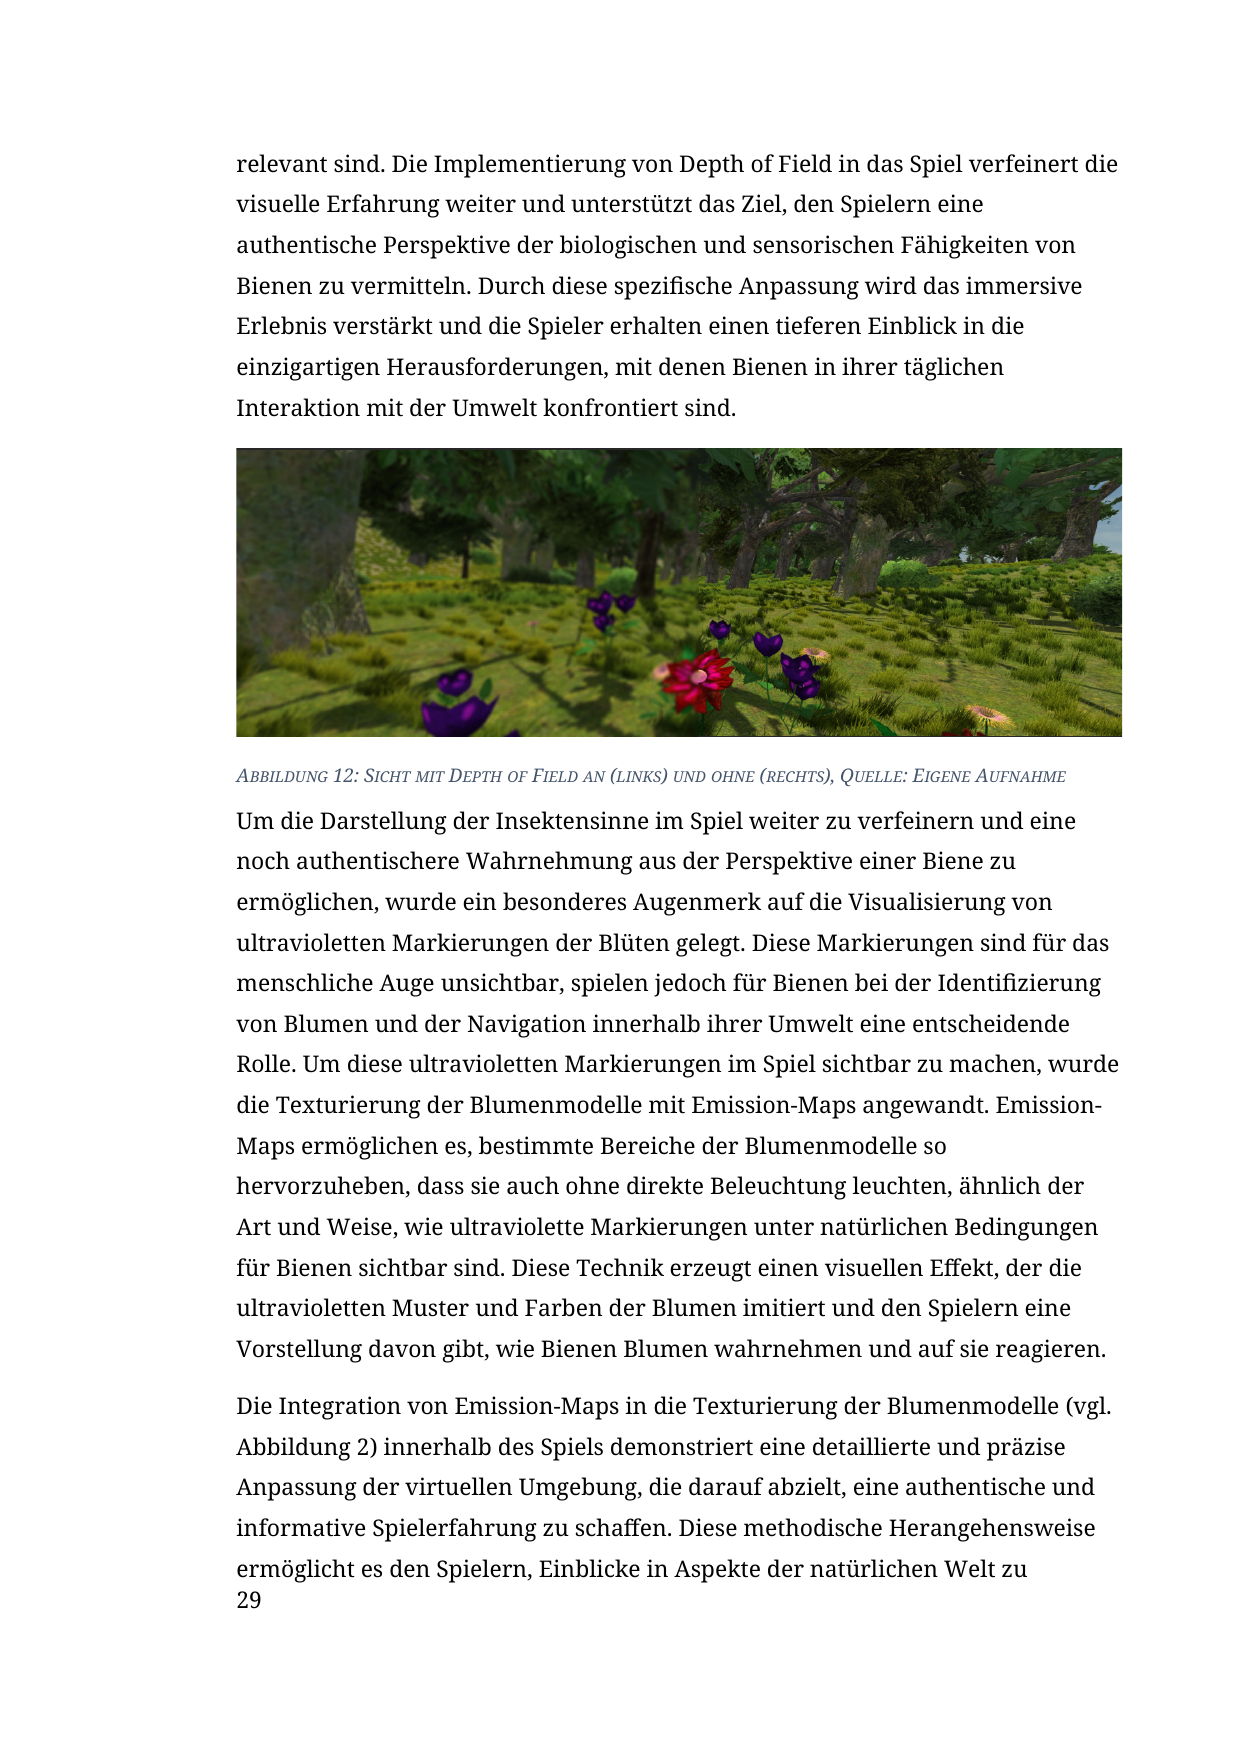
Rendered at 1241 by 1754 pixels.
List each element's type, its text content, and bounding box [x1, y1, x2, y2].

picture [236, 448, 1123, 737]
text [236, 148, 1122, 423]
text Abbildung 12: Sicht mit Depth of Field an (links) und ohne (rechts), Quelle: Eigene Aufnahme [236, 762, 1122, 788]
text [236, 1390, 1122, 1584]
text Um die Darstellung der Insektensinne im Spiel weiter zu verfeinern und eine noch authentischere Wahrnehmung aus der Perspektive einer Biene zu ermöglichen, wurde ein besonderes Augenmerk auf die Visualisierung von ultravioletten Markierungen der Blüten gelegt. Diese Markierungen sind für das menschliche Auge unsichtbar, spielen jedoch für Bienen bei der Identifizierung von Blumen und der Navigation innerhalb ihrer Umwelt eine entscheidende Rolle. Um diese ultravioletten Markierungen im Spiel sichtbar zu machen, wurde die Texturierung der Blumenmodelle mit Emission-Maps angewandt. Emission-Maps ermöglichen es, bestimmte Bereiche der Blumenmodelle so hervorzuheben, dass sie auch ohne direkte Beleuchtung leuchten, ähnlich der Art und Weise, wie ultraviolette Markierungen unter natürlichen Bedingungen für Bienen sichtbar sind. Diese Technik erzeugt einen visuellen Effekt, der die ultravioletten Muster und Farben der Blumen imitiert und den Spielern eine Vorstellung davon gibt, wie Bienen Blumen wahrnehmen und auf sie reagieren. [236, 804, 1122, 1364]
